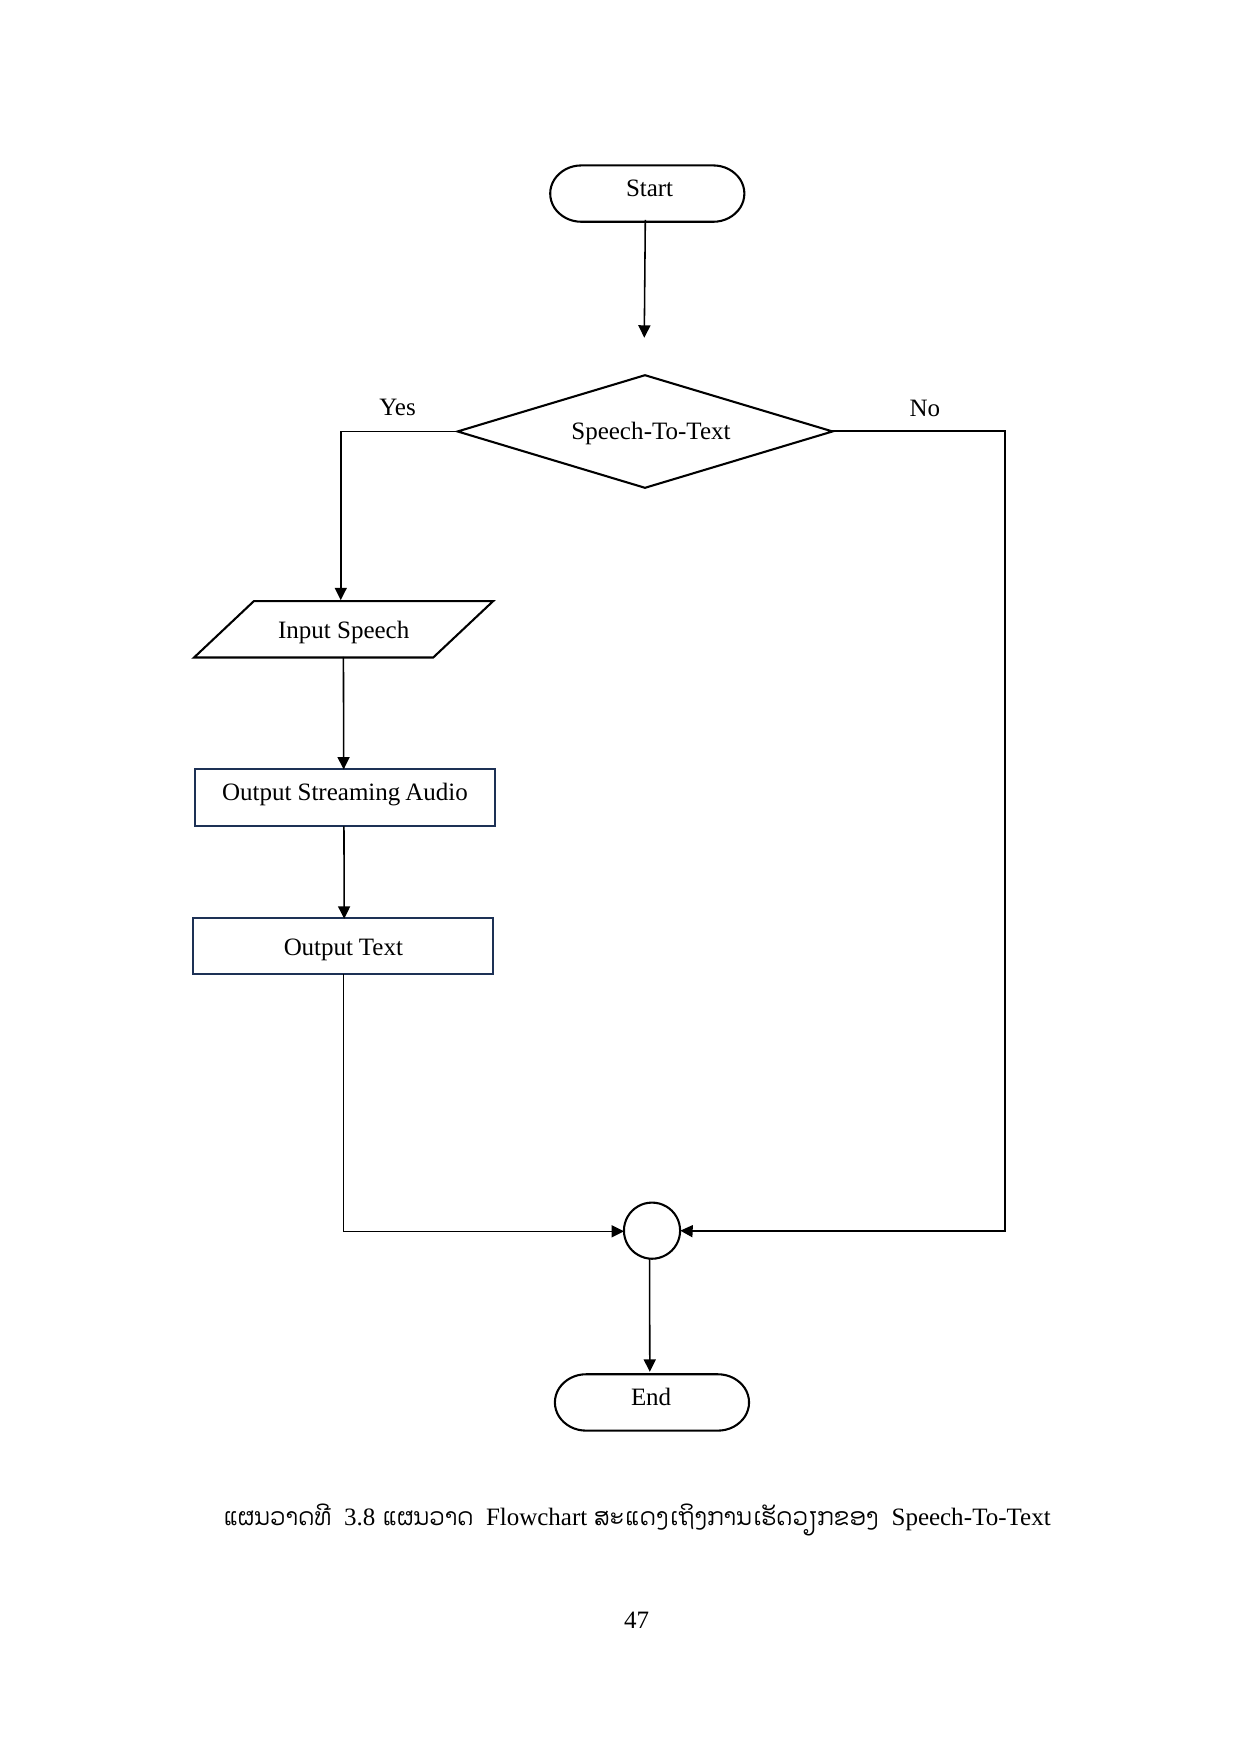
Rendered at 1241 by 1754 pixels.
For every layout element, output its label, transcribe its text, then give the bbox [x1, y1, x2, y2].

text ແຜນວາດທີ 3.8 ແຜນວາດ Flowchart ສະແດງເຖິງການເຮັດວຽກຂອງ Speech-To-Text [192, 1496, 1081, 1539]
